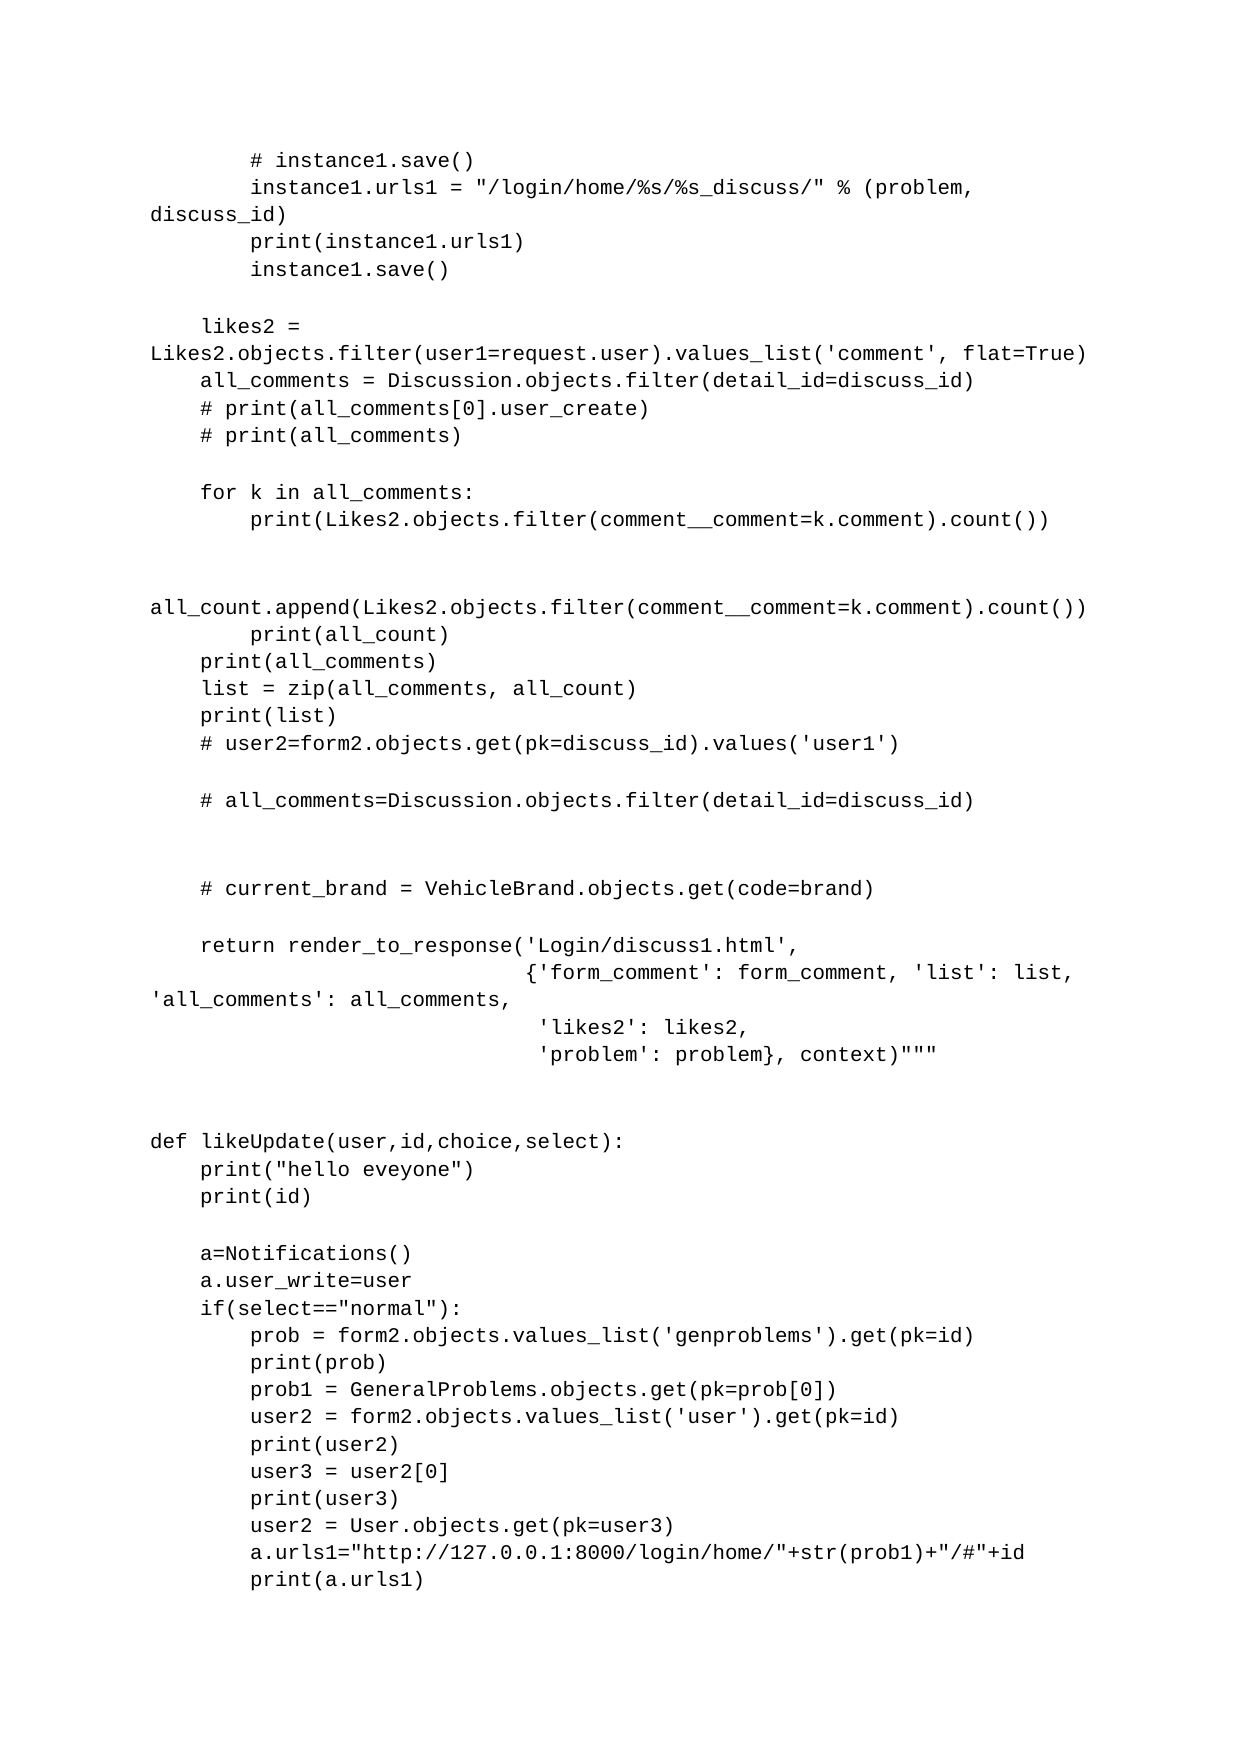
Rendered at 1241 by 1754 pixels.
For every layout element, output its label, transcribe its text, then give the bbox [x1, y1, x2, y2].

text instance1.save() [150, 259, 1090, 282]
text # print(all_comments) [150, 425, 1090, 448]
text 'likes2': likes2, [150, 1017, 1090, 1040]
text print(all_count) [150, 624, 1090, 648]
text print(a.urls1) [150, 1569, 1090, 1593]
text print(instance1.urls1) [150, 232, 1090, 255]
text user2 = form2.objects.values_list('user').get(pk=id) [150, 1406, 1090, 1430]
text if(select=="normal"): [150, 1298, 1090, 1321]
text return render_to_response('Login/discuss1.html', [150, 935, 1090, 959]
text print(user2) [150, 1433, 1090, 1457]
text all_comments = Discussion.objects.filter(detail_id=discuss_id) [150, 371, 1090, 394]
text def likeUpdate(user,id,choice,select): [150, 1131, 1090, 1155]
text # all_comments=Discussion.objects.filter(detail_id=discuss_id) [150, 790, 1090, 814]
text a=Notifications() [150, 1243, 1090, 1267]
text print(id) [150, 1186, 1090, 1209]
text {'form_comment': form_comment, 'list': list, 'all_comments': all_comments, [150, 962, 1090, 1013]
text for k in all_comments: [150, 482, 1090, 506]
text # instance1.save() [150, 150, 1090, 174]
text list = zip(all_comments, all_count) [150, 678, 1090, 702]
text # current_brand = VehicleBrand.objects.get(code=brand) [150, 878, 1090, 901]
text print("hello eveyone") [150, 1159, 1090, 1182]
text prob = form2.objects.values_list('genproblems').get(pk=id) [150, 1325, 1090, 1348]
text # print(all_comments[0].user_create) [150, 398, 1090, 421]
text print(user3) [150, 1488, 1090, 1512]
text a.urls1="http://127.0.0.1:8000/login/home/"+str(prob1)+"/#"+id [150, 1542, 1090, 1566]
text user3 = user2[0] [150, 1461, 1090, 1484]
text a.user_write=user [150, 1270, 1090, 1294]
text # user2=form2.objects.get(pk=discuss_id).values('user1') [150, 733, 1090, 756]
text print(list) [150, 706, 1090, 729]
text print(Likes2.objects.filter(comment__comment=k.comment).count()) [150, 509, 1090, 533]
text print(prob) [150, 1352, 1090, 1376]
text print(all_comments) [150, 651, 1090, 675]
text all_count.append(Likes2.objects.filter(comment__comment=k.comment).count()) [150, 567, 1090, 620]
text instance1.urls1 = "/login/home/%s/%s_discuss/" % (problem, discuss_id) [150, 177, 1090, 228]
text prob1 = GeneralProblems.objects.get(pk=prob[0]) [150, 1379, 1090, 1403]
text user2 = User.objects.get(pk=user3) [150, 1515, 1090, 1539]
text 'problem': problem}, context)""" [150, 1044, 1090, 1067]
text likes2 = Likes2.objects.filter(user1=request.user).values_list('comment', flat=True) [150, 316, 1090, 367]
